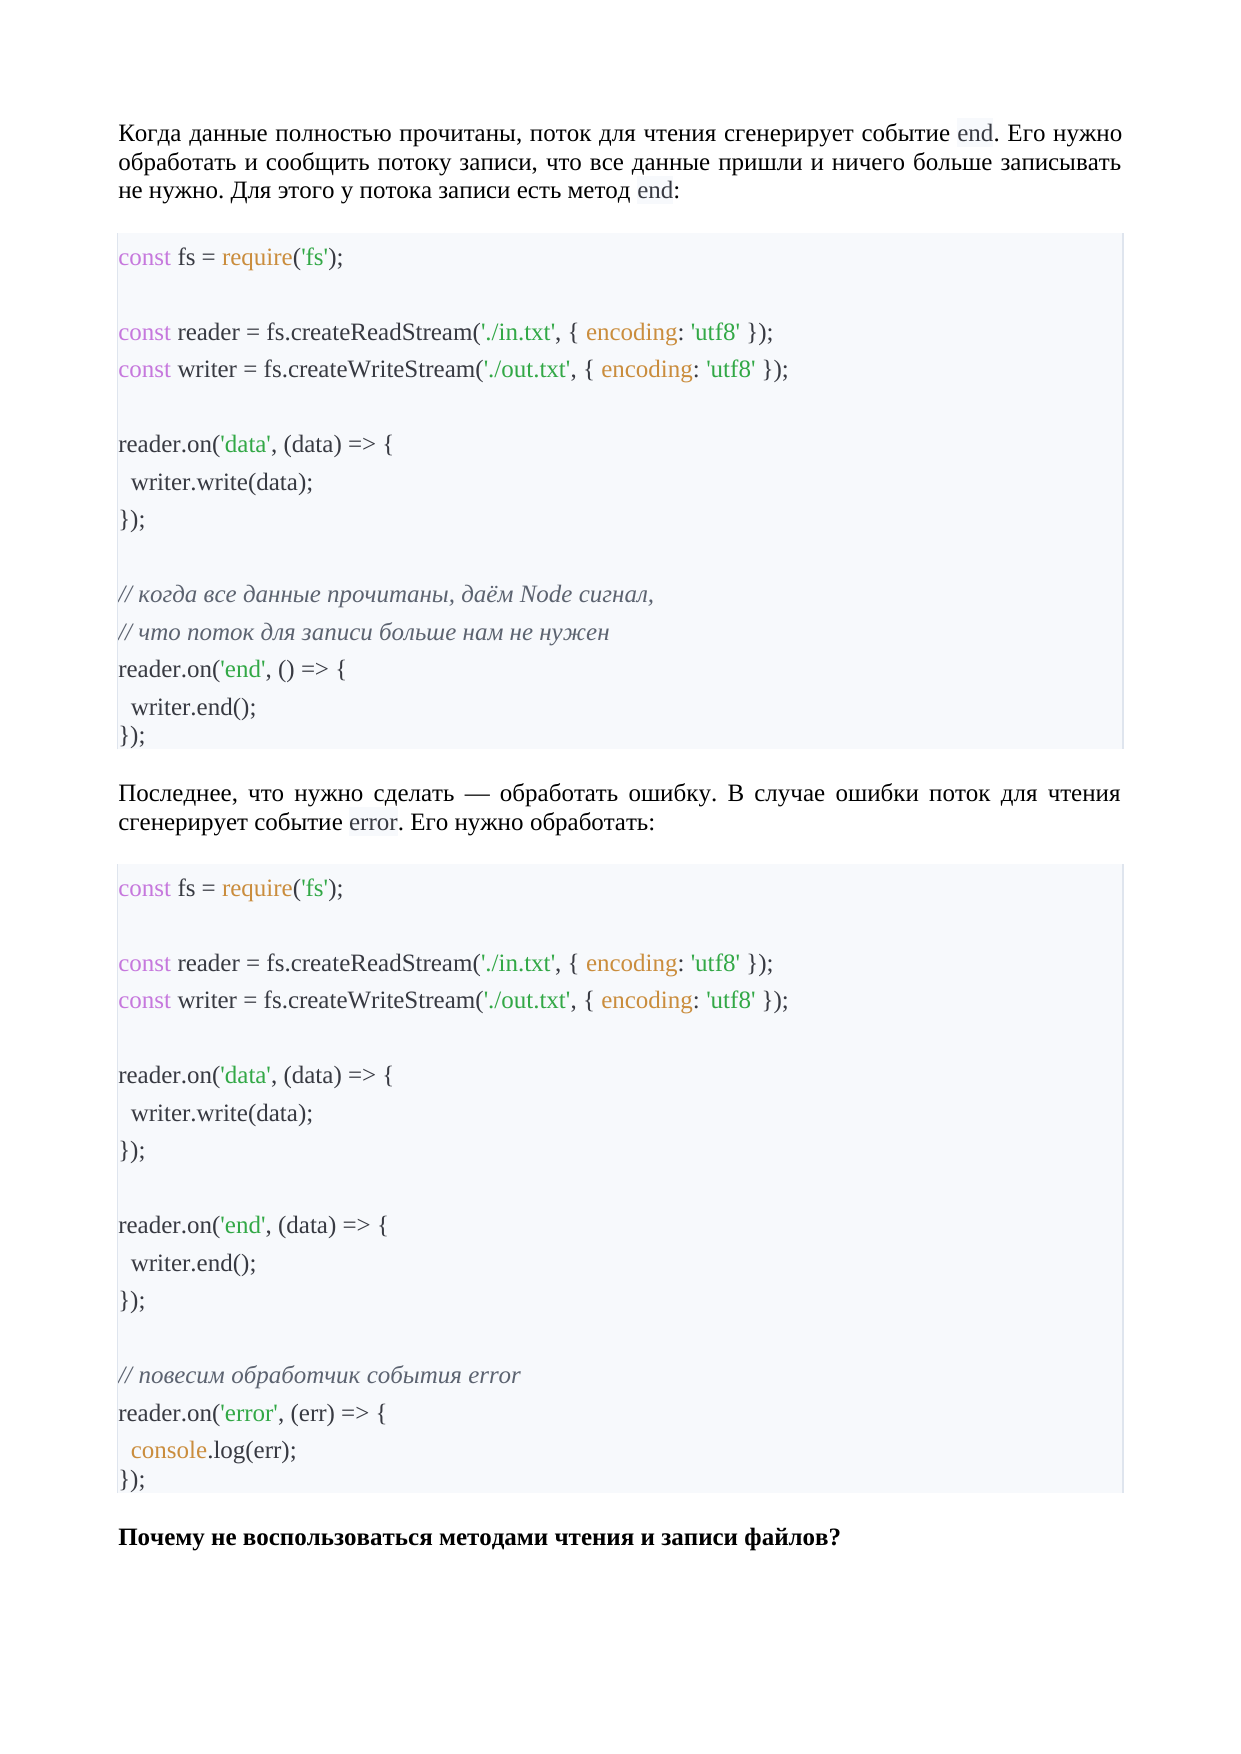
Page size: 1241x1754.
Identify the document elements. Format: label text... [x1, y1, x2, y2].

text }); [118, 496, 1122, 533]
text }); [118, 721, 1122, 749]
text const reader = fs.createReadStream('./in.txt', { encoding: 'utf8' }); [118, 939, 1122, 977]
text const writer = fs.createWriteStream('./out.txt', { encoding: 'utf8' }); [118, 346, 1122, 383]
text }); [118, 1127, 1122, 1164]
text Последнее, что нужно сделать — обработать ошибку. В случае ошибки поток для чтения сгенерирует событие error. Его нужно обработать: [118, 778, 1122, 836]
text // повесим обработчик события error [118, 1352, 1122, 1389]
text reader.on('data', (data) => { [118, 421, 1122, 458]
text writer.end(); [118, 1239, 1122, 1277]
text // когда все данные прочитаны, даём Node сигнал, [118, 571, 1122, 608]
text const fs = require('fs'); [118, 233, 1122, 271]
text }); [118, 1464, 1122, 1493]
text }); [118, 1277, 1122, 1314]
text reader.on('data', (data) => { [118, 1052, 1122, 1089]
text writer.write(data); [118, 1089, 1122, 1127]
text reader.on('error', (err) => { [118, 1389, 1122, 1427]
text console.log(err); [118, 1427, 1122, 1464]
text reader.on('end', (data) => { [118, 1202, 1122, 1239]
text const fs = require('fs'); [118, 864, 1122, 902]
text Почему не воспользоваться методами чтения и записи файлов? [118, 1522, 1122, 1551]
text reader.on('end', () => { [118, 646, 1122, 683]
text writer.end(); [118, 683, 1122, 721]
text const reader = fs.createReadStream('./in.txt', { encoding: 'utf8' }); [118, 308, 1122, 346]
text // что поток для записи больше нам не нужен [118, 608, 1122, 646]
text const writer = fs.createWriteStream('./out.txt', { encoding: 'utf8' }); [118, 977, 1122, 1014]
text Когда данные полностью прочитаны, поток для чтения сгенерирует событие end. Его нужно обработать и сообщить потоку записи, что все данные пришли и ничего больше записывать не нужно. Для этого у потока записи есть метод end: [118, 118, 1122, 204]
text writer.write(data); [118, 458, 1122, 496]
